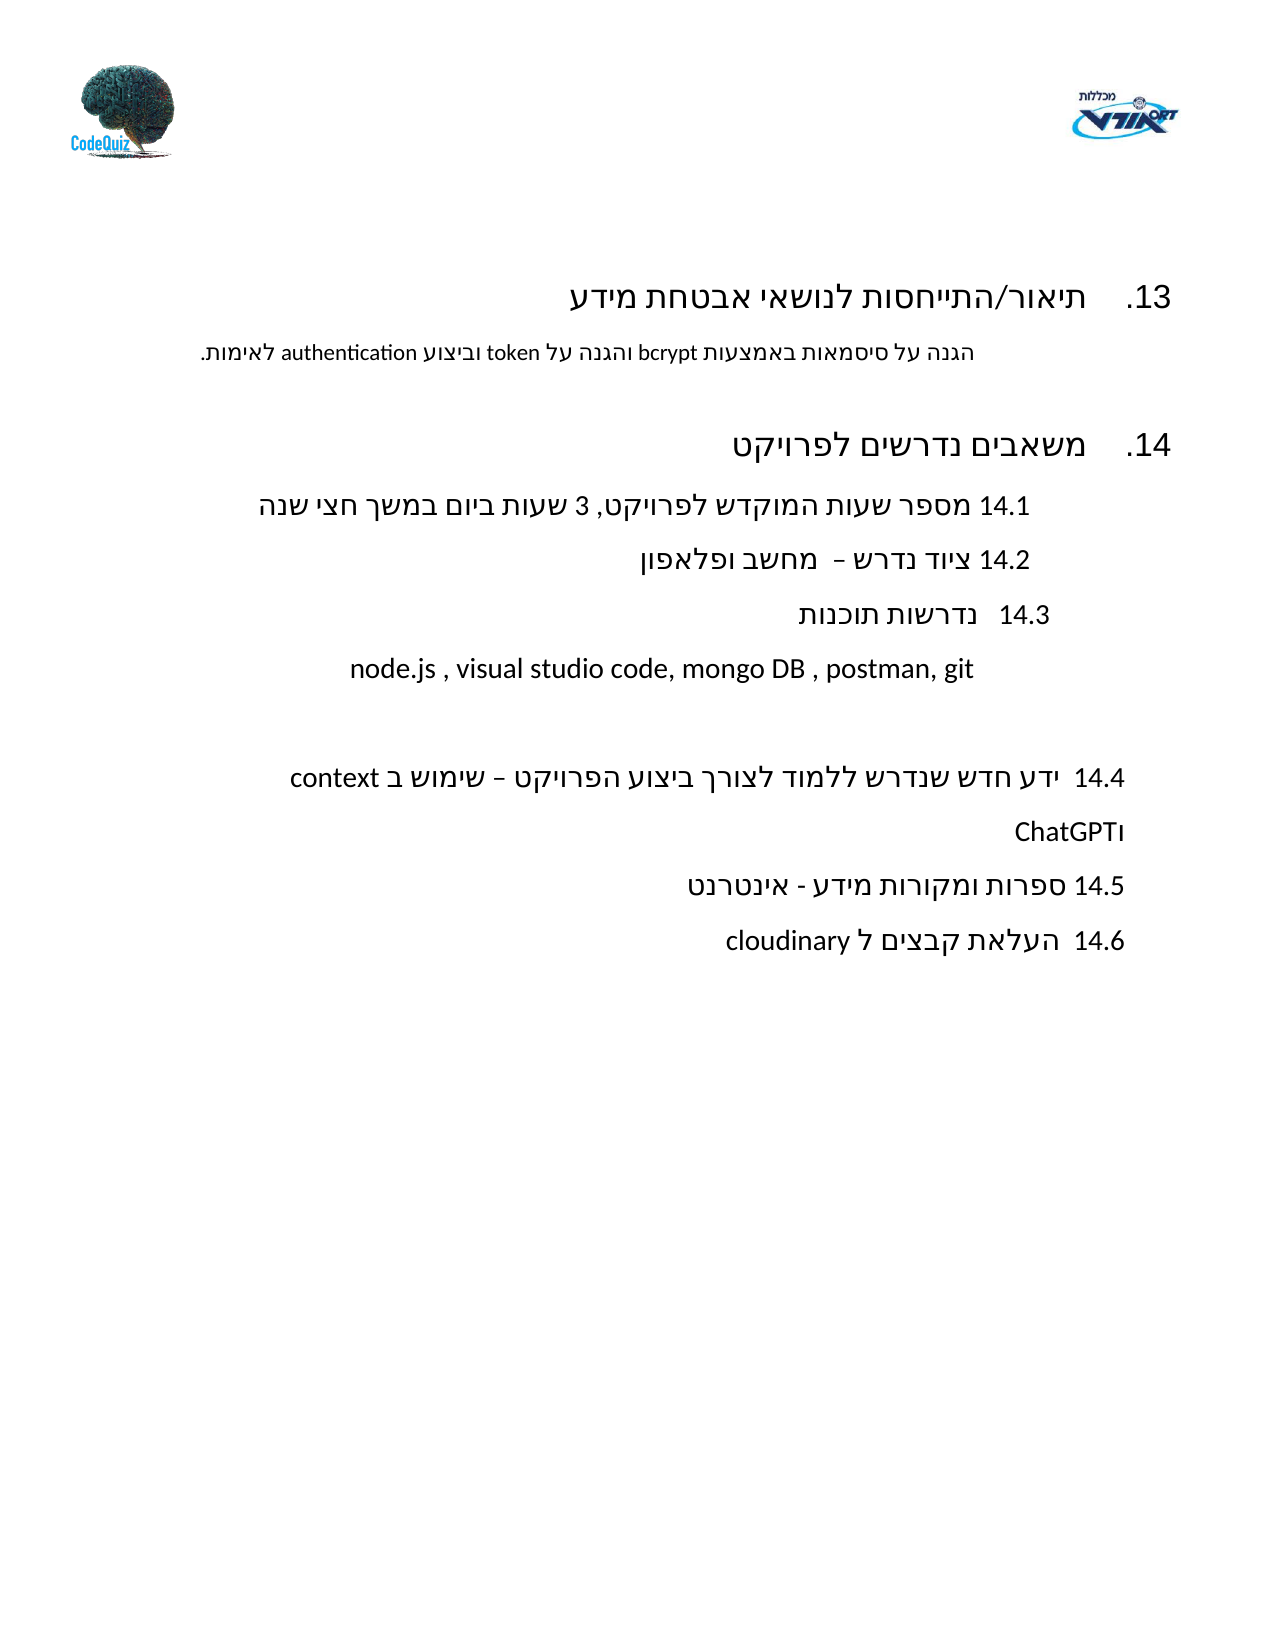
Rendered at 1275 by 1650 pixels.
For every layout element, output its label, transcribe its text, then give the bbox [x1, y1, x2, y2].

text 14.3 נדרשות תוכנות [150, 596, 1125, 631]
text הגנה על סיסמאות באמצעות bcrypt והגנה על token וביצוע authentication לאימות. [150, 338, 1050, 366]
text node.js , visual studio code, mongo DB , postman, git [150, 650, 1050, 686]
text 14.4 ידע חדש שנדרש ללמוד לצורך ביצוע הפרויקט – שימוש ב context וChatGPT [150, 759, 1125, 848]
text 14.6 העלאת קבצים ל cloudinary [150, 922, 1125, 958]
list תיאור/התייחסות לנושאי אבטחת מידע [150, 276, 1125, 317]
text 14.2 ציוד נדרש – מחשב ופלאפון [150, 541, 1125, 577]
list משאבים נדרשים לפרויקט [150, 424, 1125, 465]
text 14.1 מספר שעות המוקדש לפרויקט, 3 שעות ביום במשך חצי שנה [150, 487, 1125, 522]
picture [69, 51, 188, 170]
text 14.5 ספרות ומקורות מידע - אינטרנט [150, 867, 1125, 903]
picture [1065, 71, 1185, 180]
